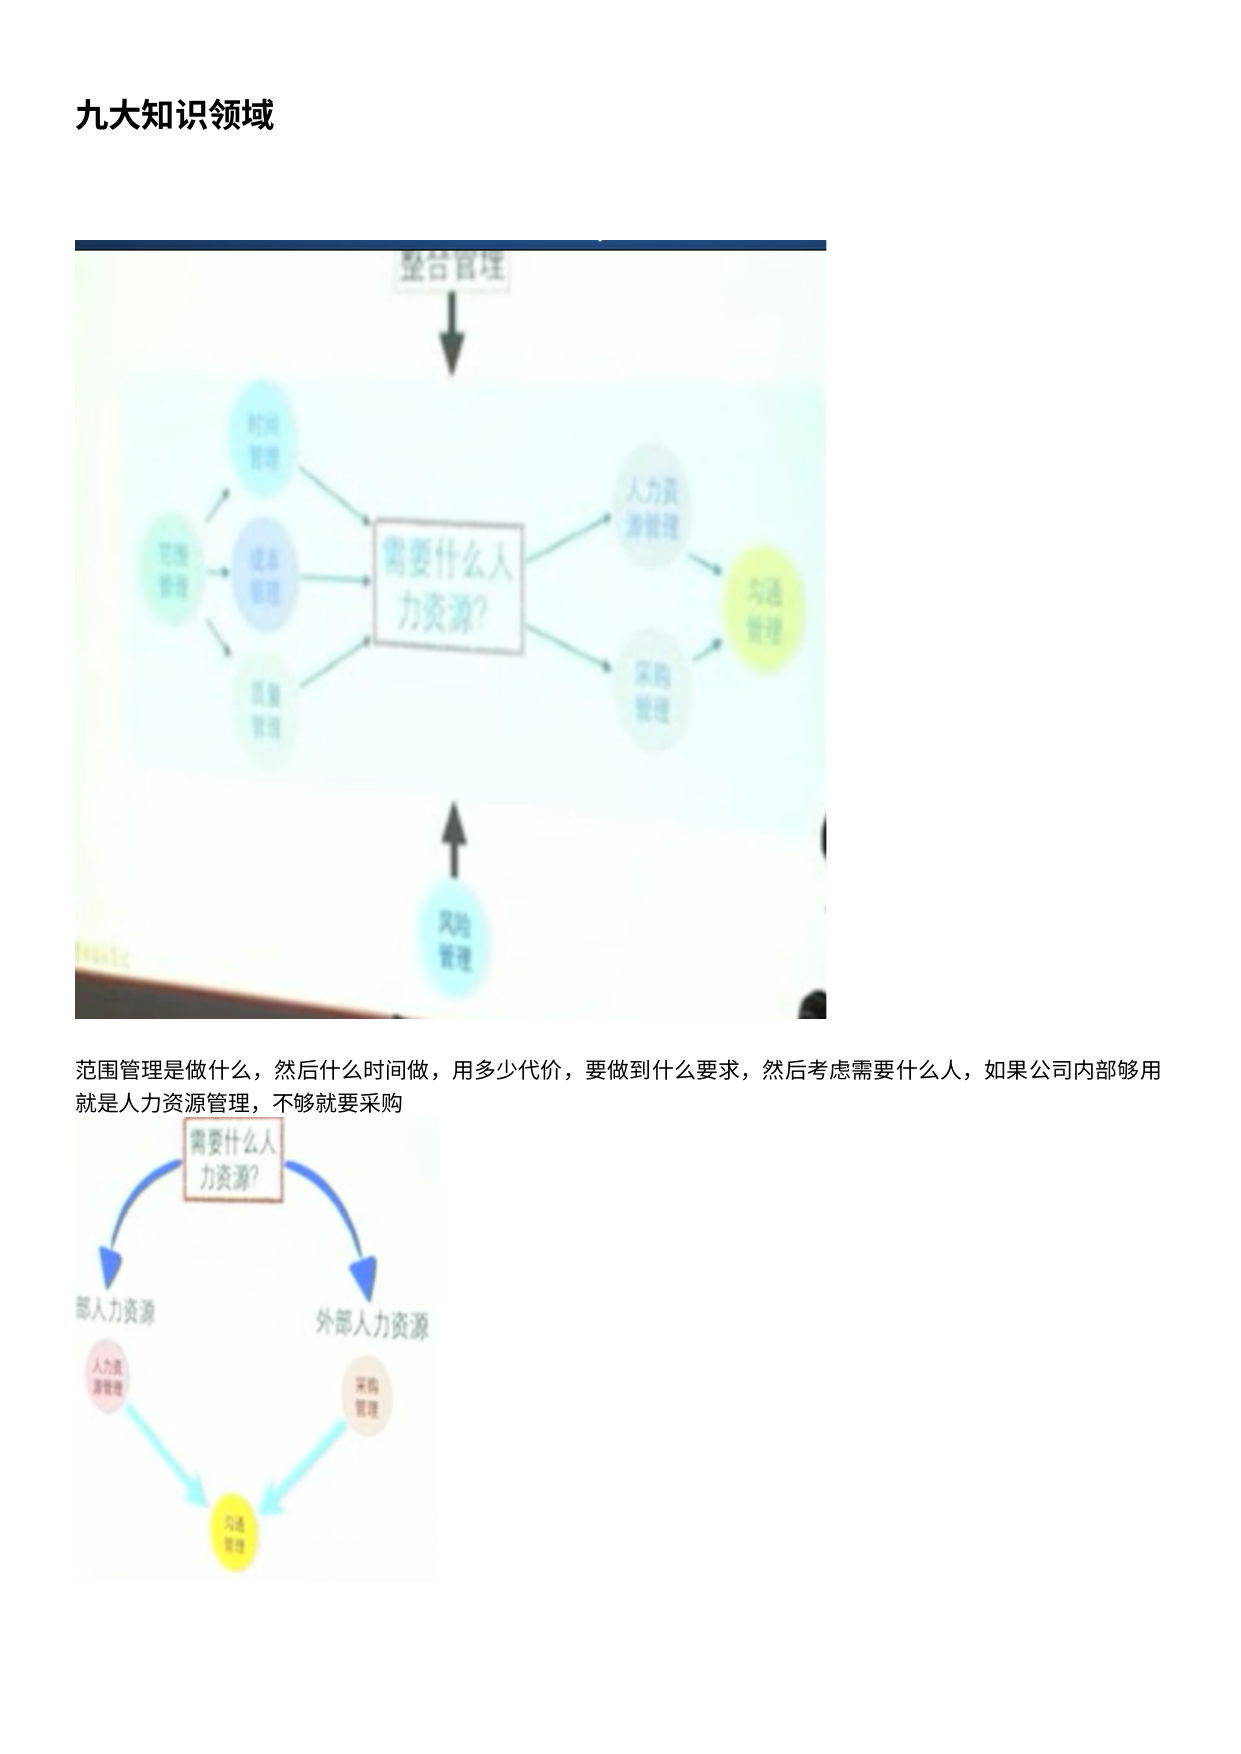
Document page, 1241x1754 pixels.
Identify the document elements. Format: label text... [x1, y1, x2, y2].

subtitle 九大知识领域 [75, 81, 1165, 146]
picture [75, 240, 827, 1019]
picture [75, 1117, 438, 1582]
text 范围管理是做什么，然后什么时间做，用多少代价，要做到什么要求，然后考虑需要什么人，如果公司内部够用就是人力资源管理，不够就要采购 [75, 1053, 1165, 1118]
